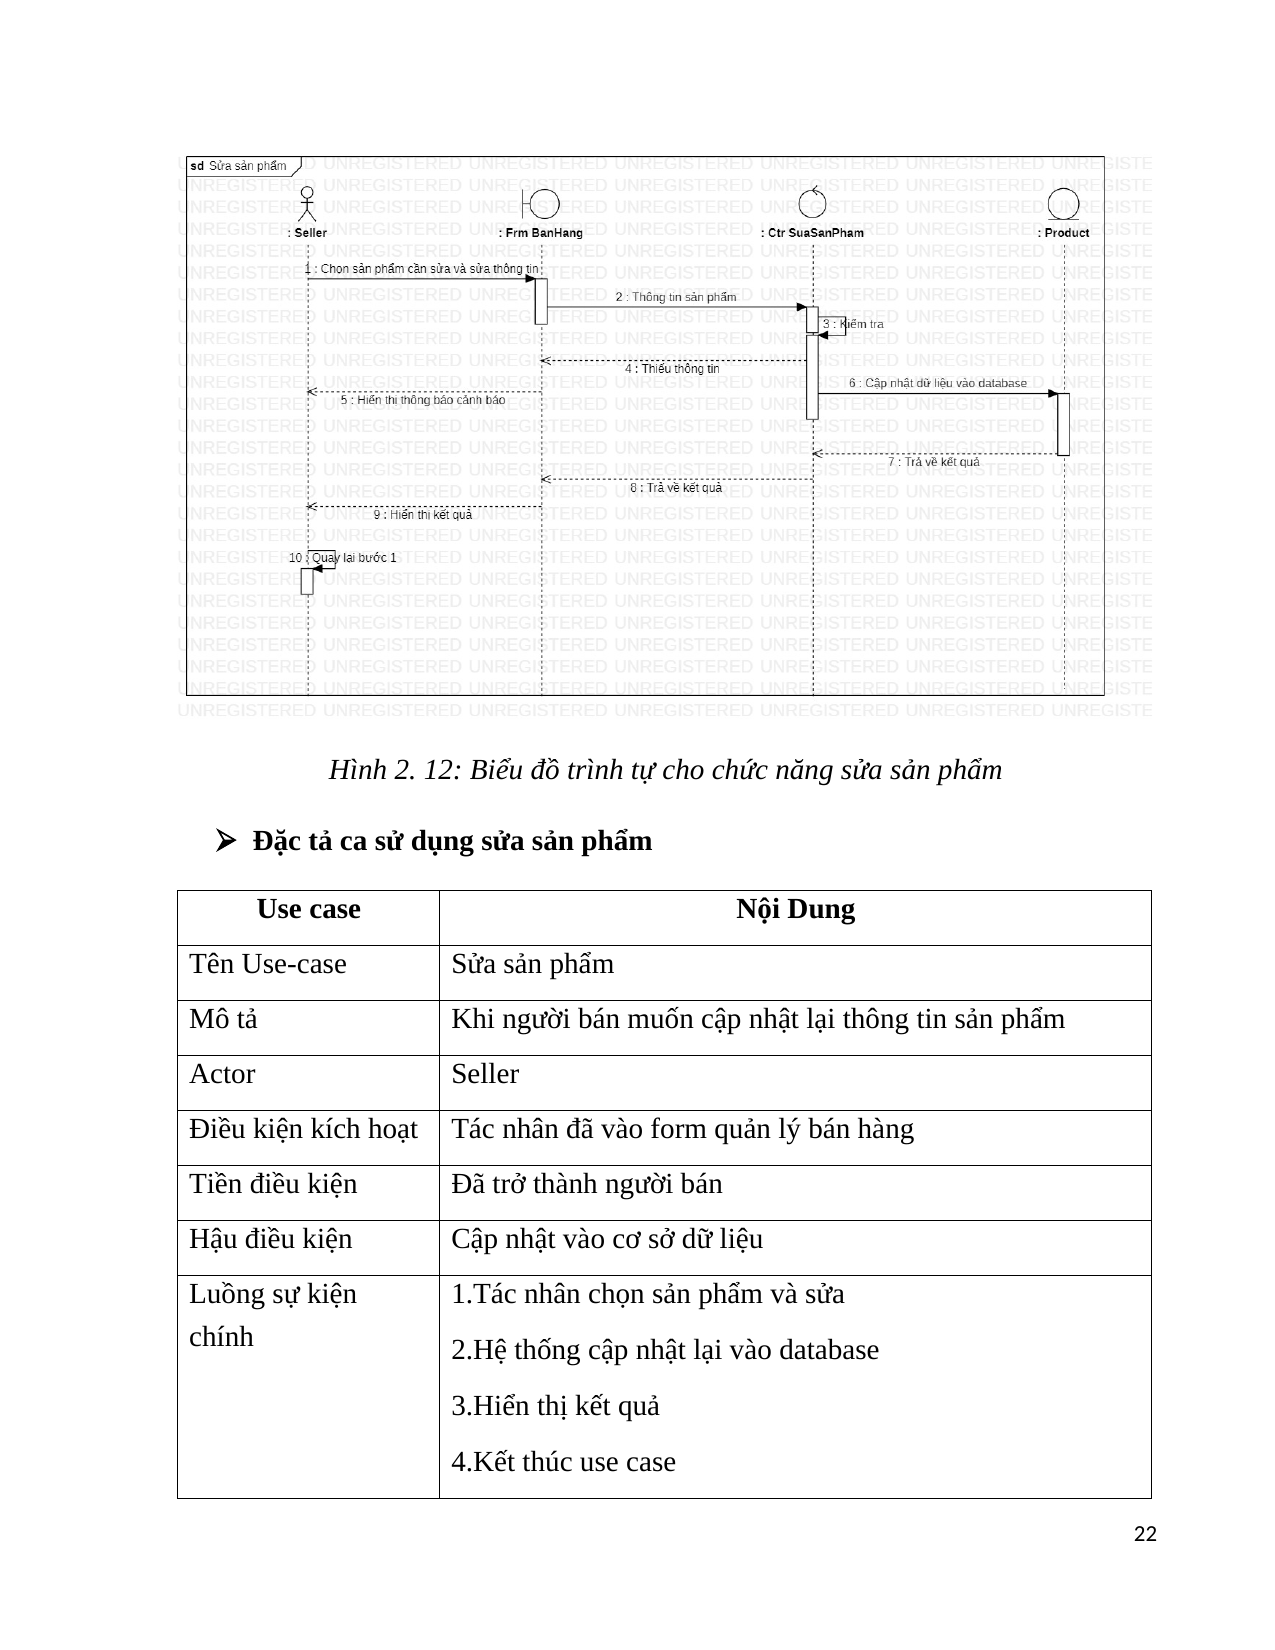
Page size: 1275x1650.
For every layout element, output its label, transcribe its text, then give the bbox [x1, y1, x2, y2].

table_cell Mô tả [178, 1001, 439, 1055]
table_header Nội Dung [440, 891, 1151, 945]
table_cell Đã trở thành người bán [440, 1166, 1151, 1220]
table_cell Tiền điều kiện [178, 1166, 439, 1220]
text Hình 2. 12: Biểu đồ trình tự cho chức năng sửa sản phẩm [177, 752, 1157, 786]
table_cell Hậu điều kiện [178, 1221, 439, 1275]
table_header Use case [178, 891, 439, 945]
table_cell Sửa sản phẩm [440, 946, 1151, 1000]
table_cell Actor [178, 1056, 439, 1110]
picture [177, 147, 1153, 732]
table_cell Luồng sự kiện chính [178, 1276, 439, 1498]
list Đặc tả ca sử dụng sửa sản phẩm [215, 823, 1157, 857]
table_cell Cập nhật vào cơ sở dữ liệu [440, 1221, 1151, 1275]
table_cell 1.Tác nhân chọn sản phẩm và sửa 2.Hệ thống cập nhật lại vào database 3.Hiển thị kết quả 4.Kết thúc use case [440, 1276, 1151, 1498]
table_cell Tác nhân đã vào form quản lý bán hàng [440, 1111, 1151, 1165]
table_cell Điều kiện kích hoạt [178, 1111, 439, 1165]
table_cell Seller [440, 1056, 1151, 1110]
table_cell Khi người bán muốn cập nhật lại thông tin sản phẩm [440, 1001, 1151, 1055]
table_cell Tên Use-case [178, 946, 439, 1000]
